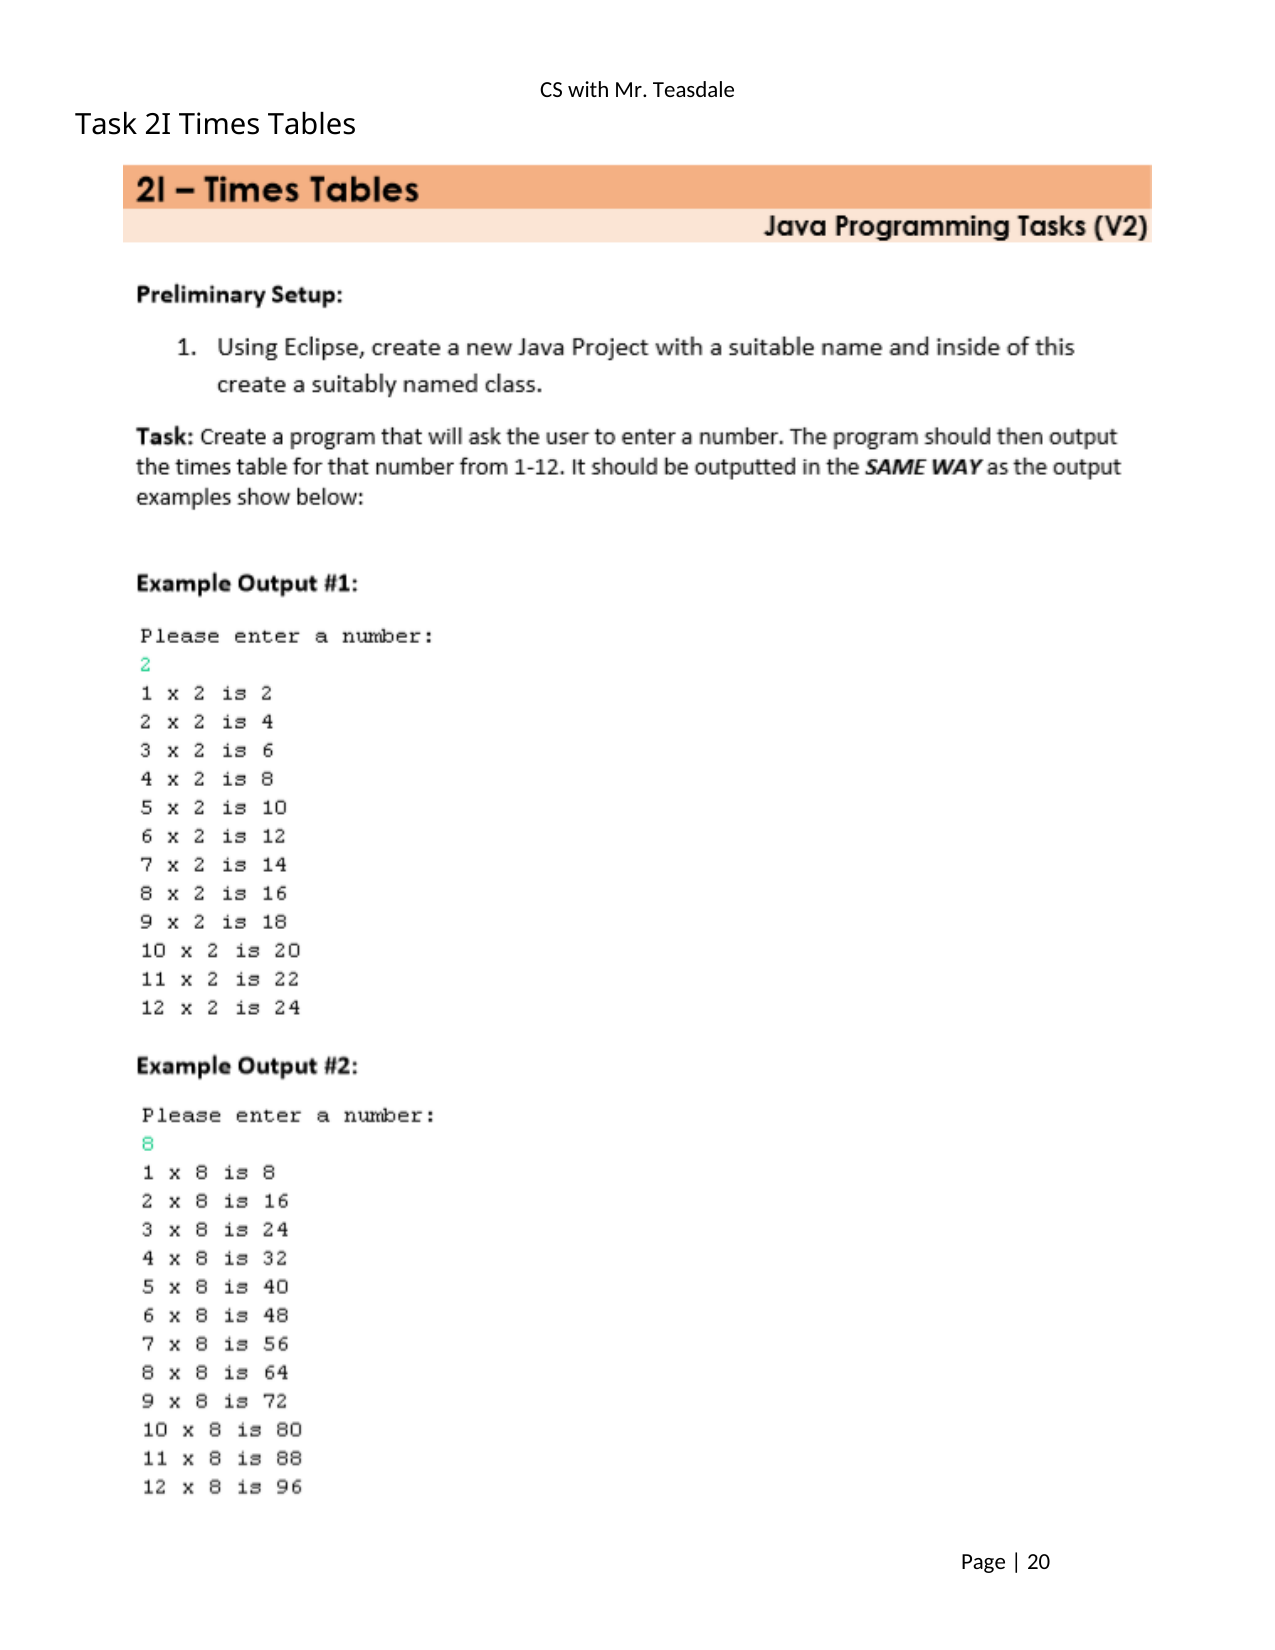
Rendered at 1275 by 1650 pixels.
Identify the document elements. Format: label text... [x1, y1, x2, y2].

subtitle Task 2I Times Tables [75, 103, 1200, 143]
picture [123, 162, 1152, 1516]
